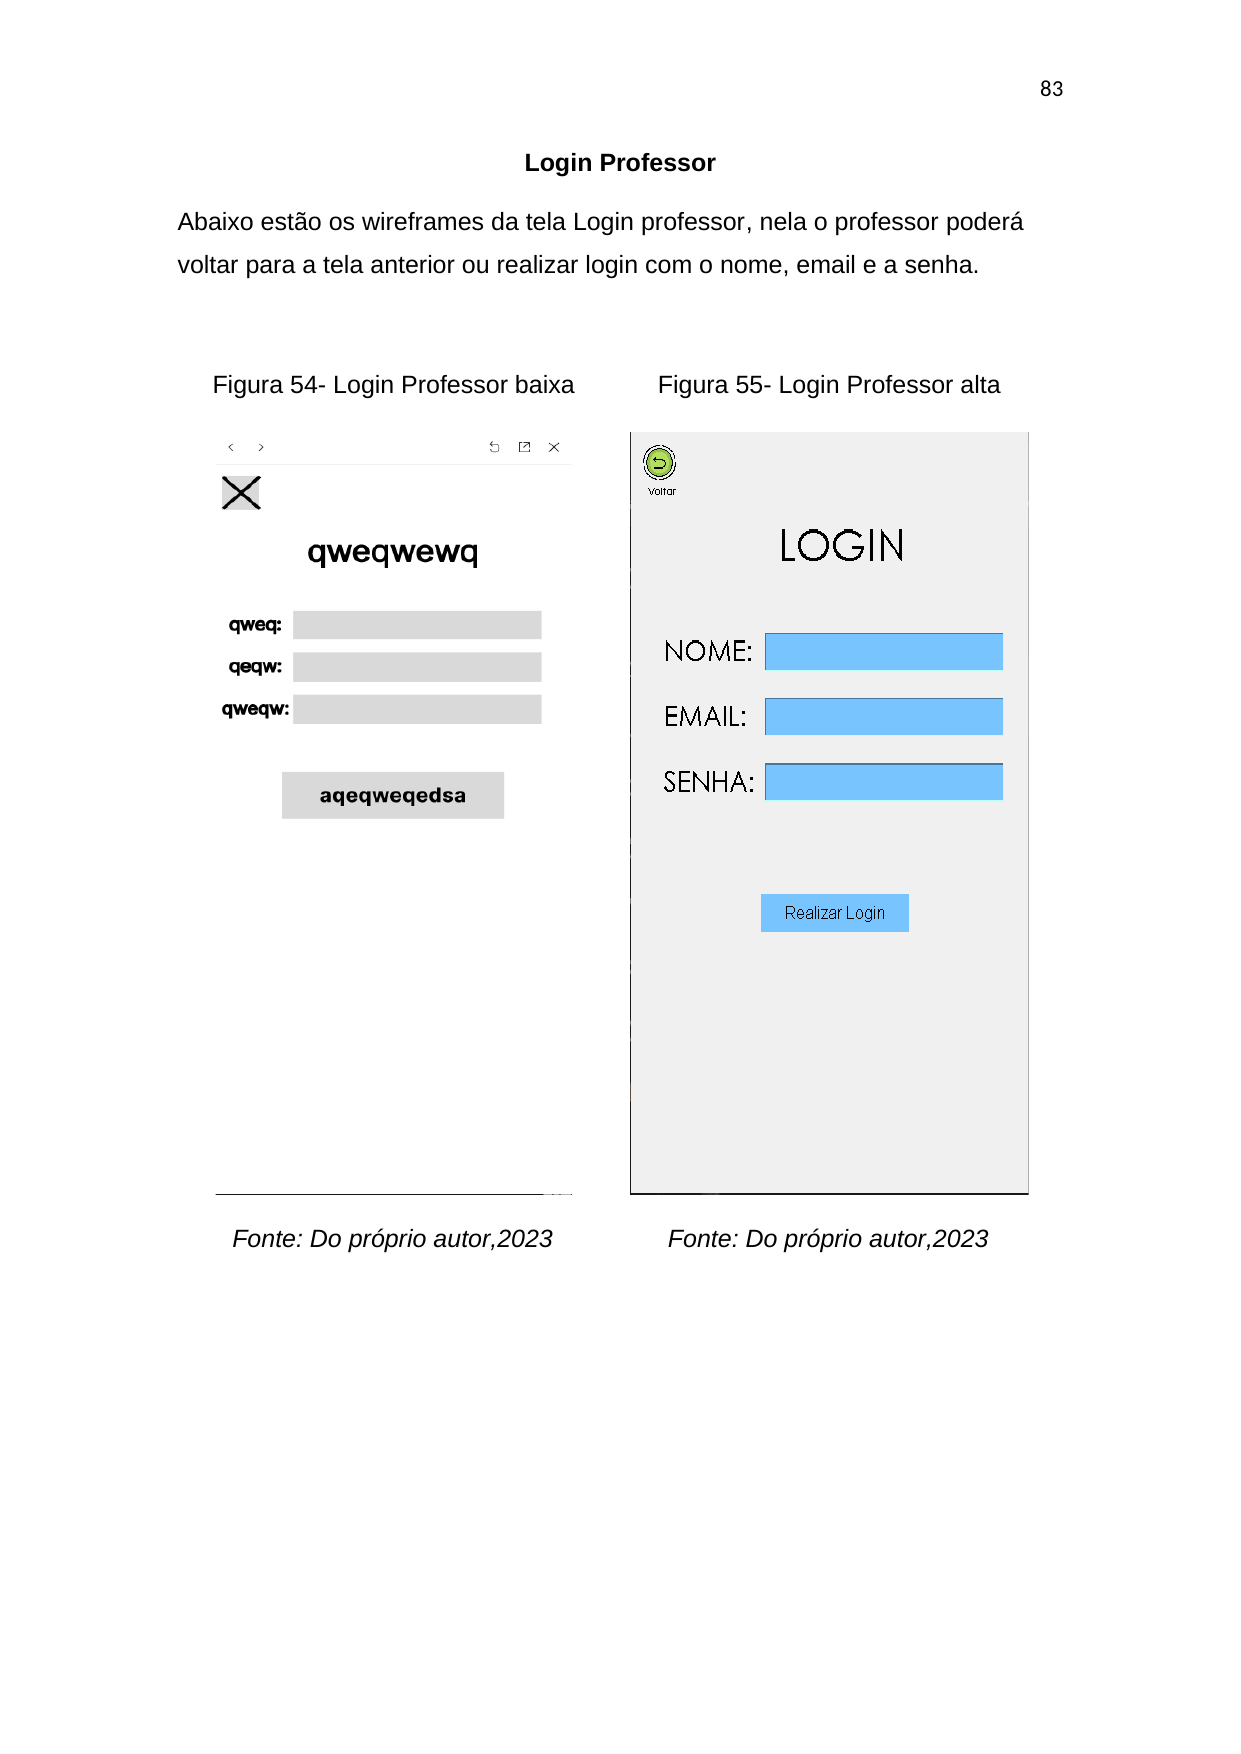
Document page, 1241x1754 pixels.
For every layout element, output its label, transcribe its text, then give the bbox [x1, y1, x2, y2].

text Abaixo estão os wireframes da tela Login professor, nela o professor poderá voltar para a tela anterior ou realizar login com o nome, email e a senha. [177, 207, 1063, 279]
table_cell Fonte: Do próprio autor,2023 [177, 1224, 611, 1287]
table_header Figura 55- Login Professor alta [611, 370, 1048, 432]
text Login Professor [177, 148, 1063, 176]
table_cell [177, 433, 611, 1224]
table_header Figura 54- Login Professor baixa [177, 370, 611, 432]
table_cell [611, 433, 1048, 1224]
picture [630, 432, 1029, 1195]
picture [215, 432, 572, 1195]
table_cell Fonte: Do próprio autor,2023 [611, 1224, 1048, 1287]
